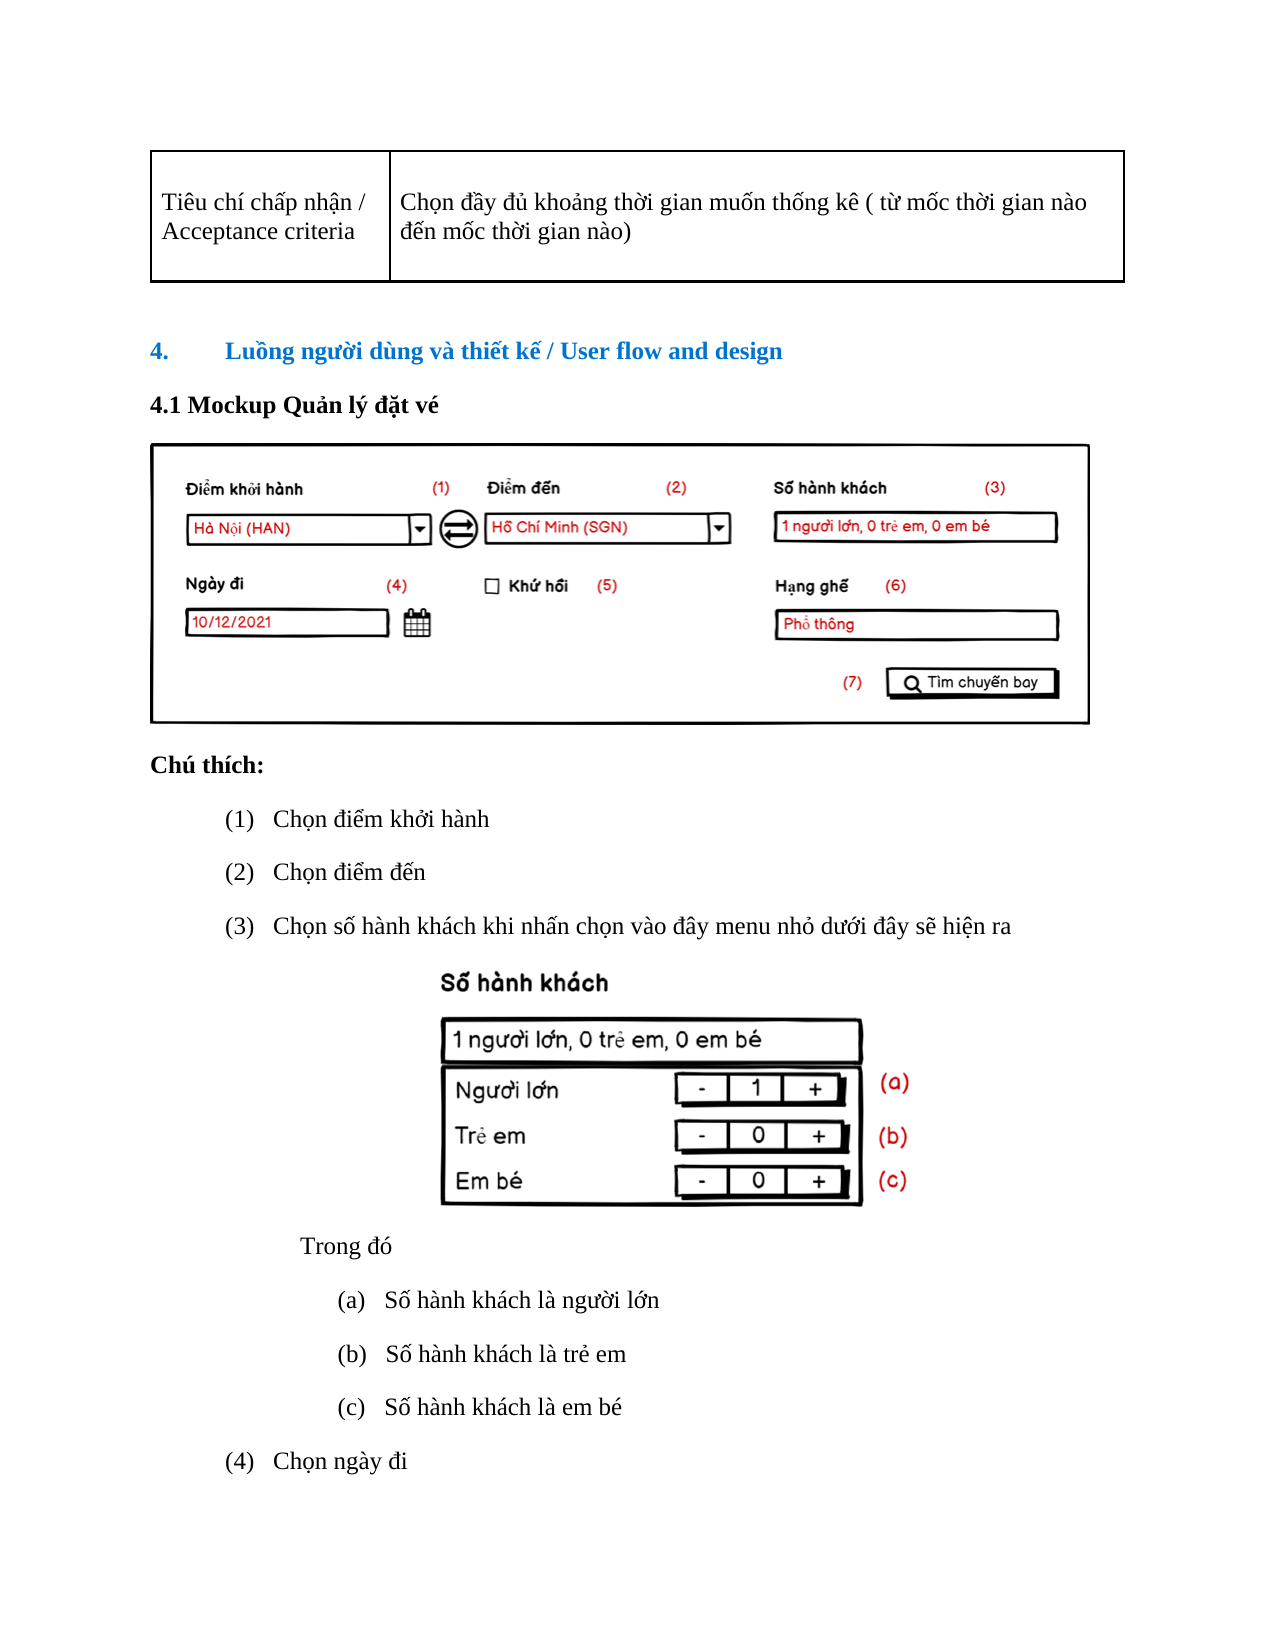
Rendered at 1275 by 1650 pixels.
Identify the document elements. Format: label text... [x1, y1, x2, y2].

text (4) Chọn ngày đi [225, 1446, 1125, 1475]
text Chú thích: [150, 750, 1125, 779]
picture [440, 965, 910, 1207]
text (b) Số hành khách là trẻ em [337, 1339, 1125, 1367]
text (c) Số hành khách là em bé [337, 1392, 1125, 1421]
table_cell Chọn đầy đủ khoảng thời gian muốn thống kê ( từ mốc thời gian nào đến mốc thời gian nào) [391, 152, 1123, 280]
text Trong đó [300, 1231, 1125, 1260]
text (2) Chọn điểm đến [225, 857, 1125, 886]
text 4. Luồng người dùng và thiết kế / User flow and design [150, 336, 1125, 365]
text (3) Chọn số hành khách khi nhấn chọn vào đây menu nhỏ dưới đây sẽ hiện ra [225, 911, 1125, 940]
text (a) Số hành khách là người lớn [337, 1285, 1125, 1314]
text 4.1 Mockup Quản lý đặt vé [150, 390, 1125, 419]
text (1) Chọn điểm khởi hành [225, 804, 1125, 832]
table_cell Tiêu chí chấp nhận / Acceptance criteria [152, 152, 389, 280]
picture [150, 443, 1090, 725]
